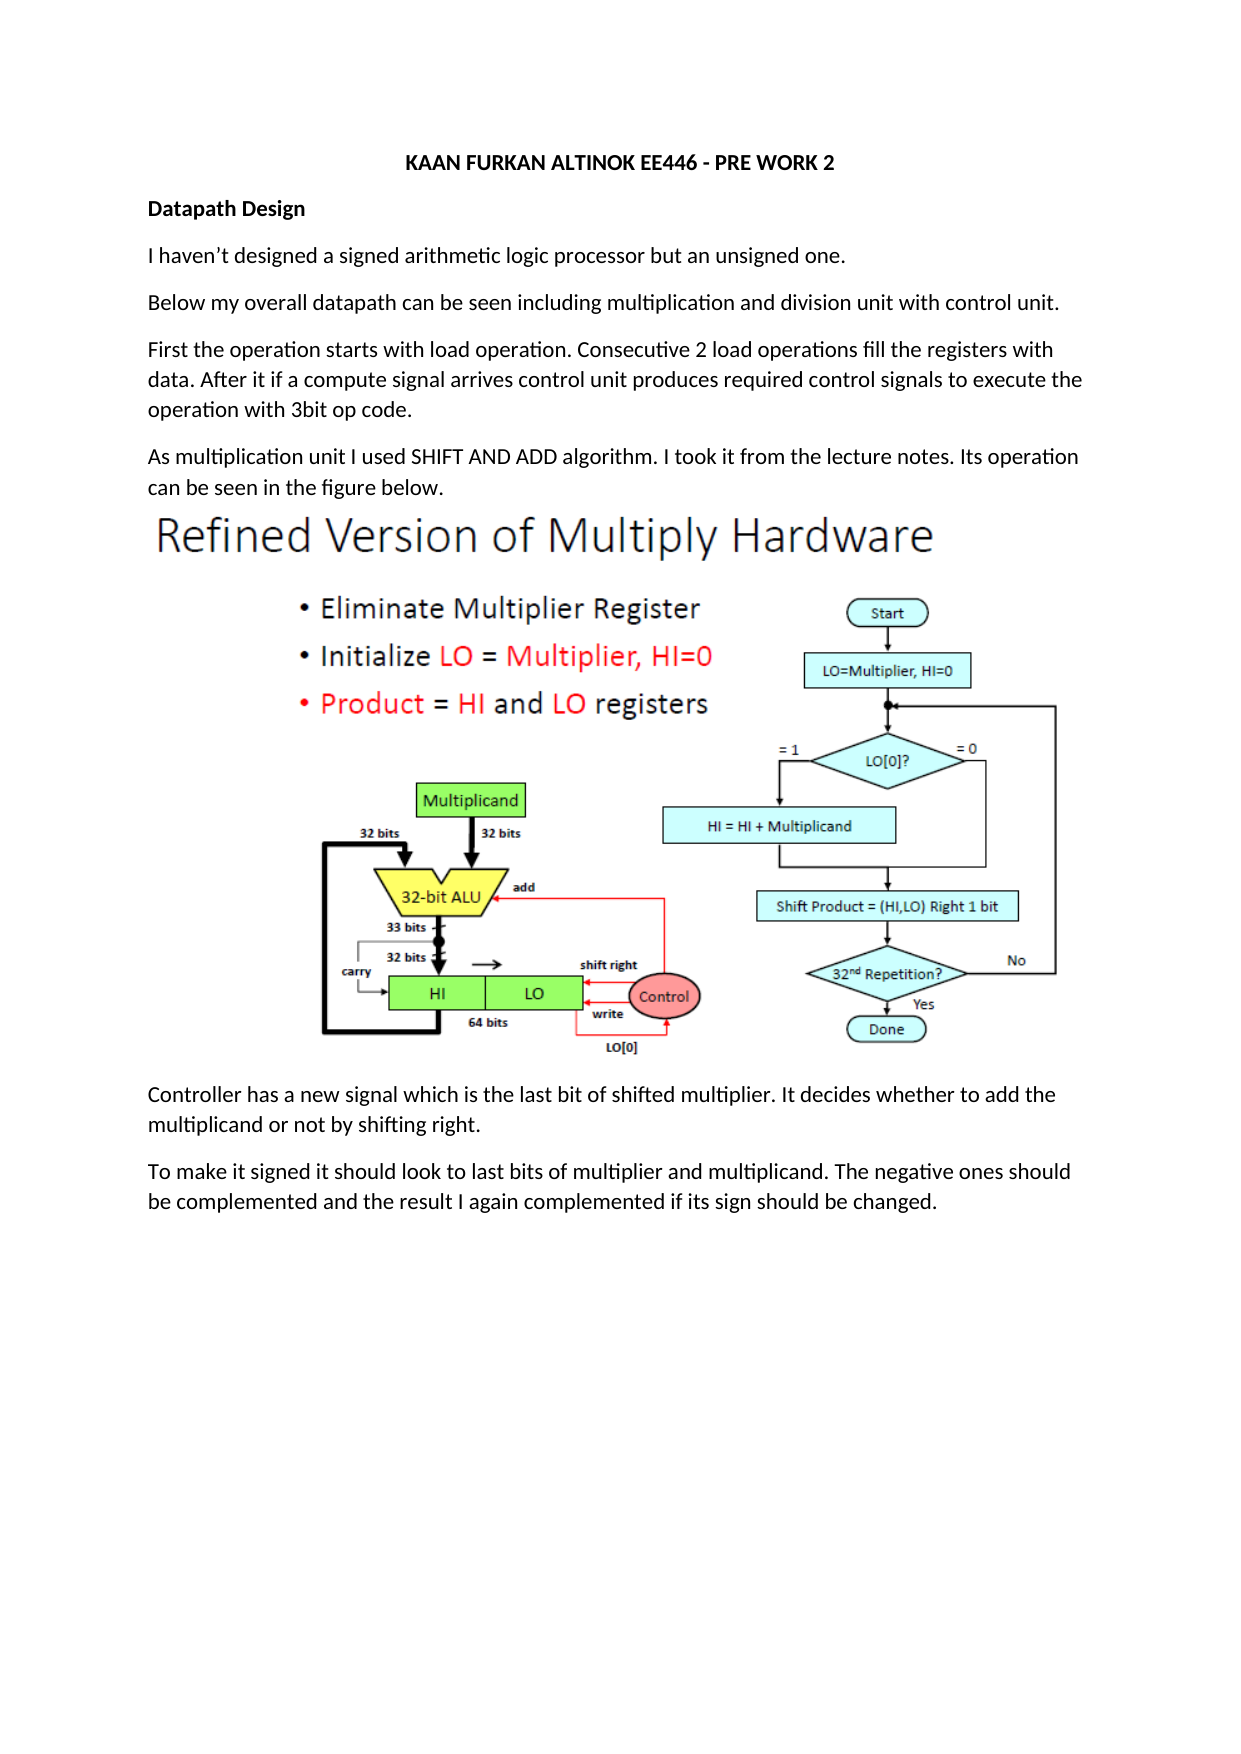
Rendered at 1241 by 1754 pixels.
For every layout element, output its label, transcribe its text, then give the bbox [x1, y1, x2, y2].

text To make it signed it should look to last bits of multiplier and multiplicand. The negative ones should be complemented and the result I again complemented if its sign should be changed. [148, 1157, 1093, 1215]
picture [147, 502, 1083, 1062]
text I haven’t designed a signed arithmetic logic processor but an unsigned one. [148, 241, 1093, 269]
text Datapath Design [148, 194, 1093, 222]
text Controller has a new signal which is the last bit of shifted multiplier. It decides whether to add the multiplicand or not by shifting right. [148, 1080, 1093, 1138]
text KAAN FURKAN ALTINOK EE446 - PRE WORK 2 [148, 148, 1093, 176]
text Below my overall datapath can be seen including multiplication and division unit with control unit. [148, 288, 1093, 316]
text First the operation starts with load operation. Consecutive 2 load operations fill the registers with data. After it if a compute signal arrives control unit produces required control signals to execute the operation with 3bit op code. [148, 335, 1093, 423]
